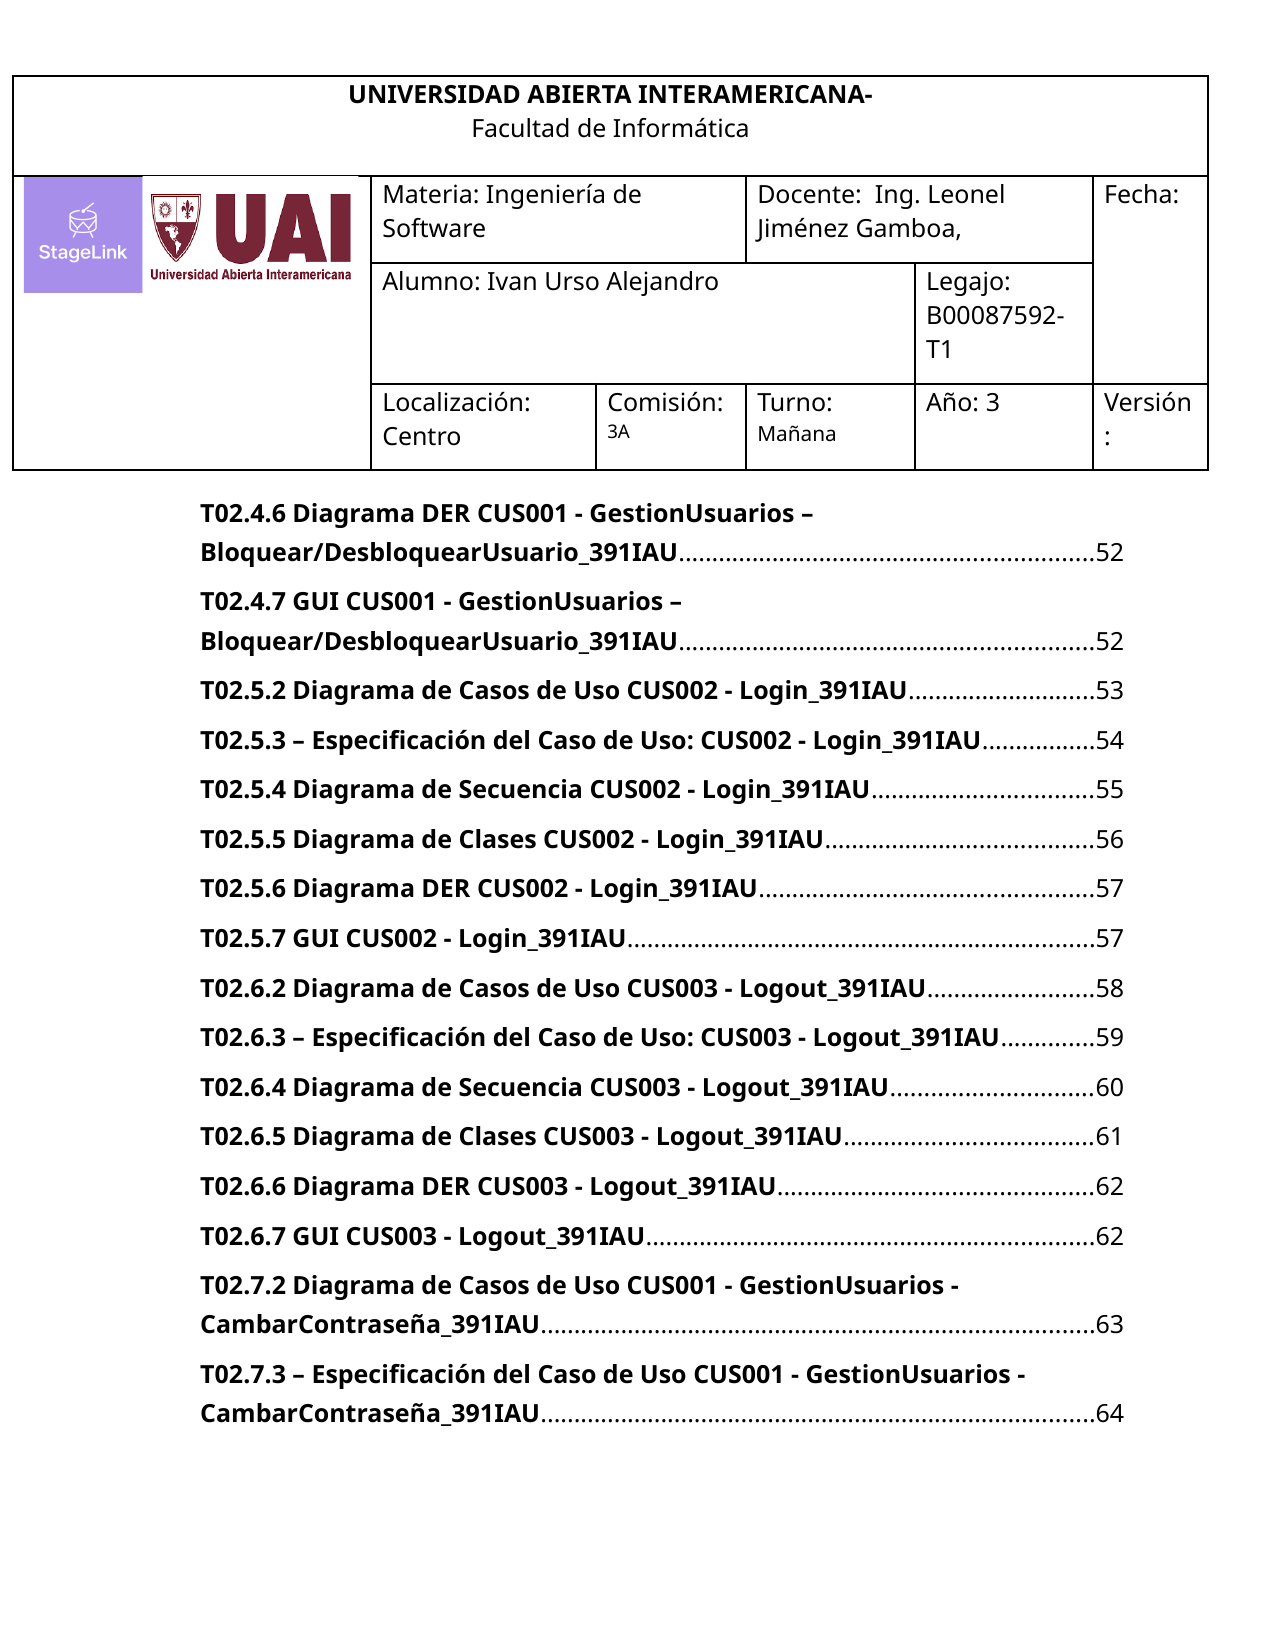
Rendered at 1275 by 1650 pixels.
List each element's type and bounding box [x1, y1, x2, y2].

picture [23, 176, 359, 293]
